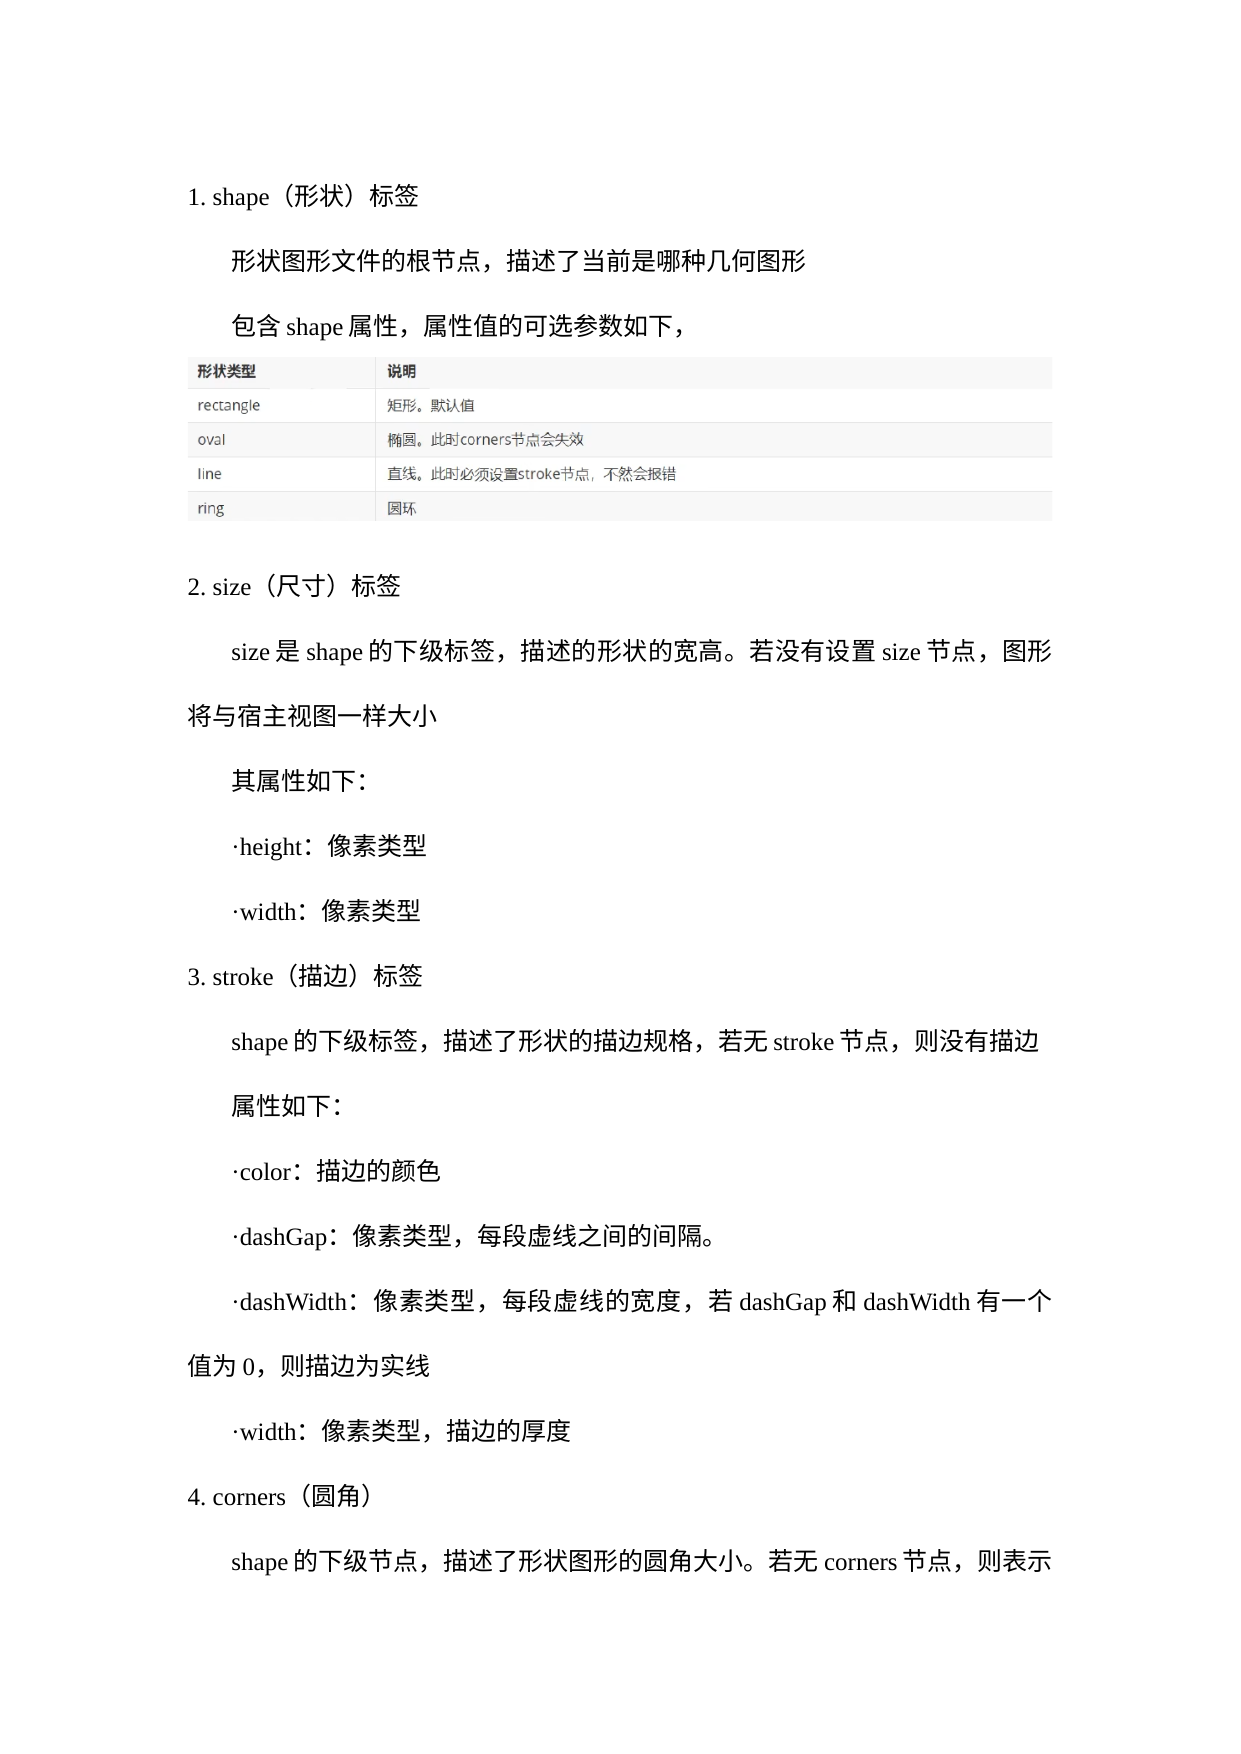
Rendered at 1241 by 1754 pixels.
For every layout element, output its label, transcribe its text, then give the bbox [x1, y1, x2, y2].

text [187, 1527, 1053, 1592]
list shape（形状）标签 [187, 162, 1053, 227]
text size是shape的下级标签，描述的形状的宽高。若没有设置size节点，图形将与宿主视图一样大小 [187, 617, 1053, 747]
text ·width：像素类型 [187, 877, 1053, 942]
text 包含shape属性，属性值的可选参数如下， [187, 292, 1053, 357]
picture [187, 357, 1053, 521]
text ·color：描边的颜色 [187, 1137, 1053, 1202]
text ·dashGap：像素类型，每段虚线之间的间隔。 [187, 1202, 1053, 1267]
list stroke（描边）标签 [187, 942, 1053, 1007]
text ·width：像素类型，描边的厚度 [187, 1397, 1053, 1462]
text ·dashWidth：像素类型，每段虚线的宽度，若dashGap和dashWidth有一个值为0，则描边为实线 [187, 1267, 1053, 1397]
list size（尺寸）标签 [187, 552, 1053, 617]
text 形状图形文件的根节点，描述了当前是哪种几何图形 [187, 227, 1053, 292]
list corners（圆角） [187, 1462, 1053, 1527]
text 属性如下： [187, 1072, 1053, 1137]
text 其属性如下： [187, 747, 1053, 812]
text ·height：像素类型 [187, 812, 1053, 877]
text shape的下级标签，描述了形状的描边规格，若无stroke节点，则没有描边 [187, 1007, 1053, 1072]
